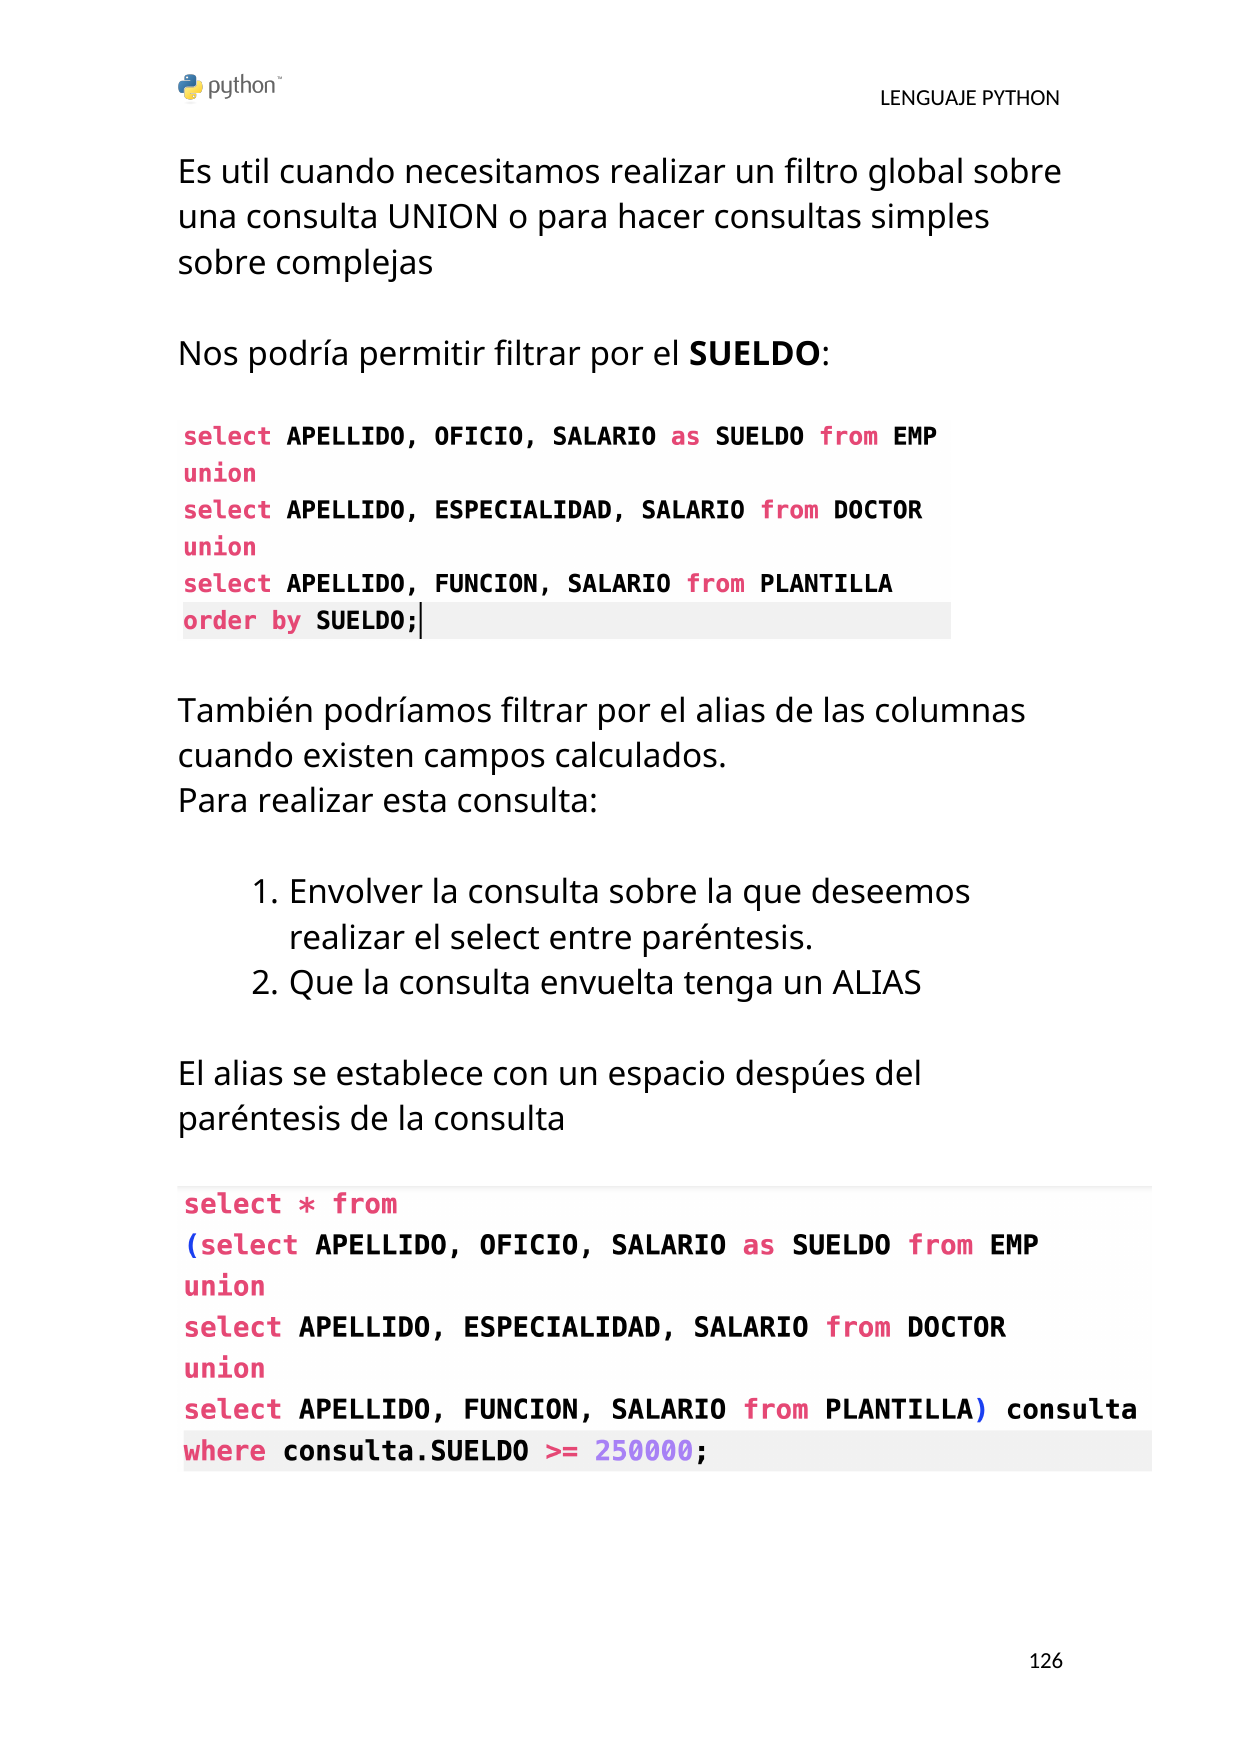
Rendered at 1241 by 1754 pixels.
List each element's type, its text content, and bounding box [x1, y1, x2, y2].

text Nos podría permitir filtrar por el SUELDO: [177, 329, 1063, 375]
text Para realizar esta consulta: [177, 777, 1063, 823]
list Envolver la consulta sobre la que deseemos realizar el select entre paréntesis. [251, 868, 1063, 959]
picture [177, 420, 951, 641]
text También podríamos filtrar por el alias de las columnas cuando existen campos calculados. [177, 686, 1063, 777]
picture [177, 73, 283, 105]
text Es util cuando necesitamos realizar un filtro global sobre una consulta UNION o para hacer consultas simples sobre complejas [177, 148, 1063, 284]
picture [177, 1186, 1152, 1472]
text El alias se establece con un espacio despúes del paréntesis de la consulta [177, 1050, 1063, 1141]
list Que la consulta envuelta tenga un ALIAS [251, 959, 1063, 1004]
